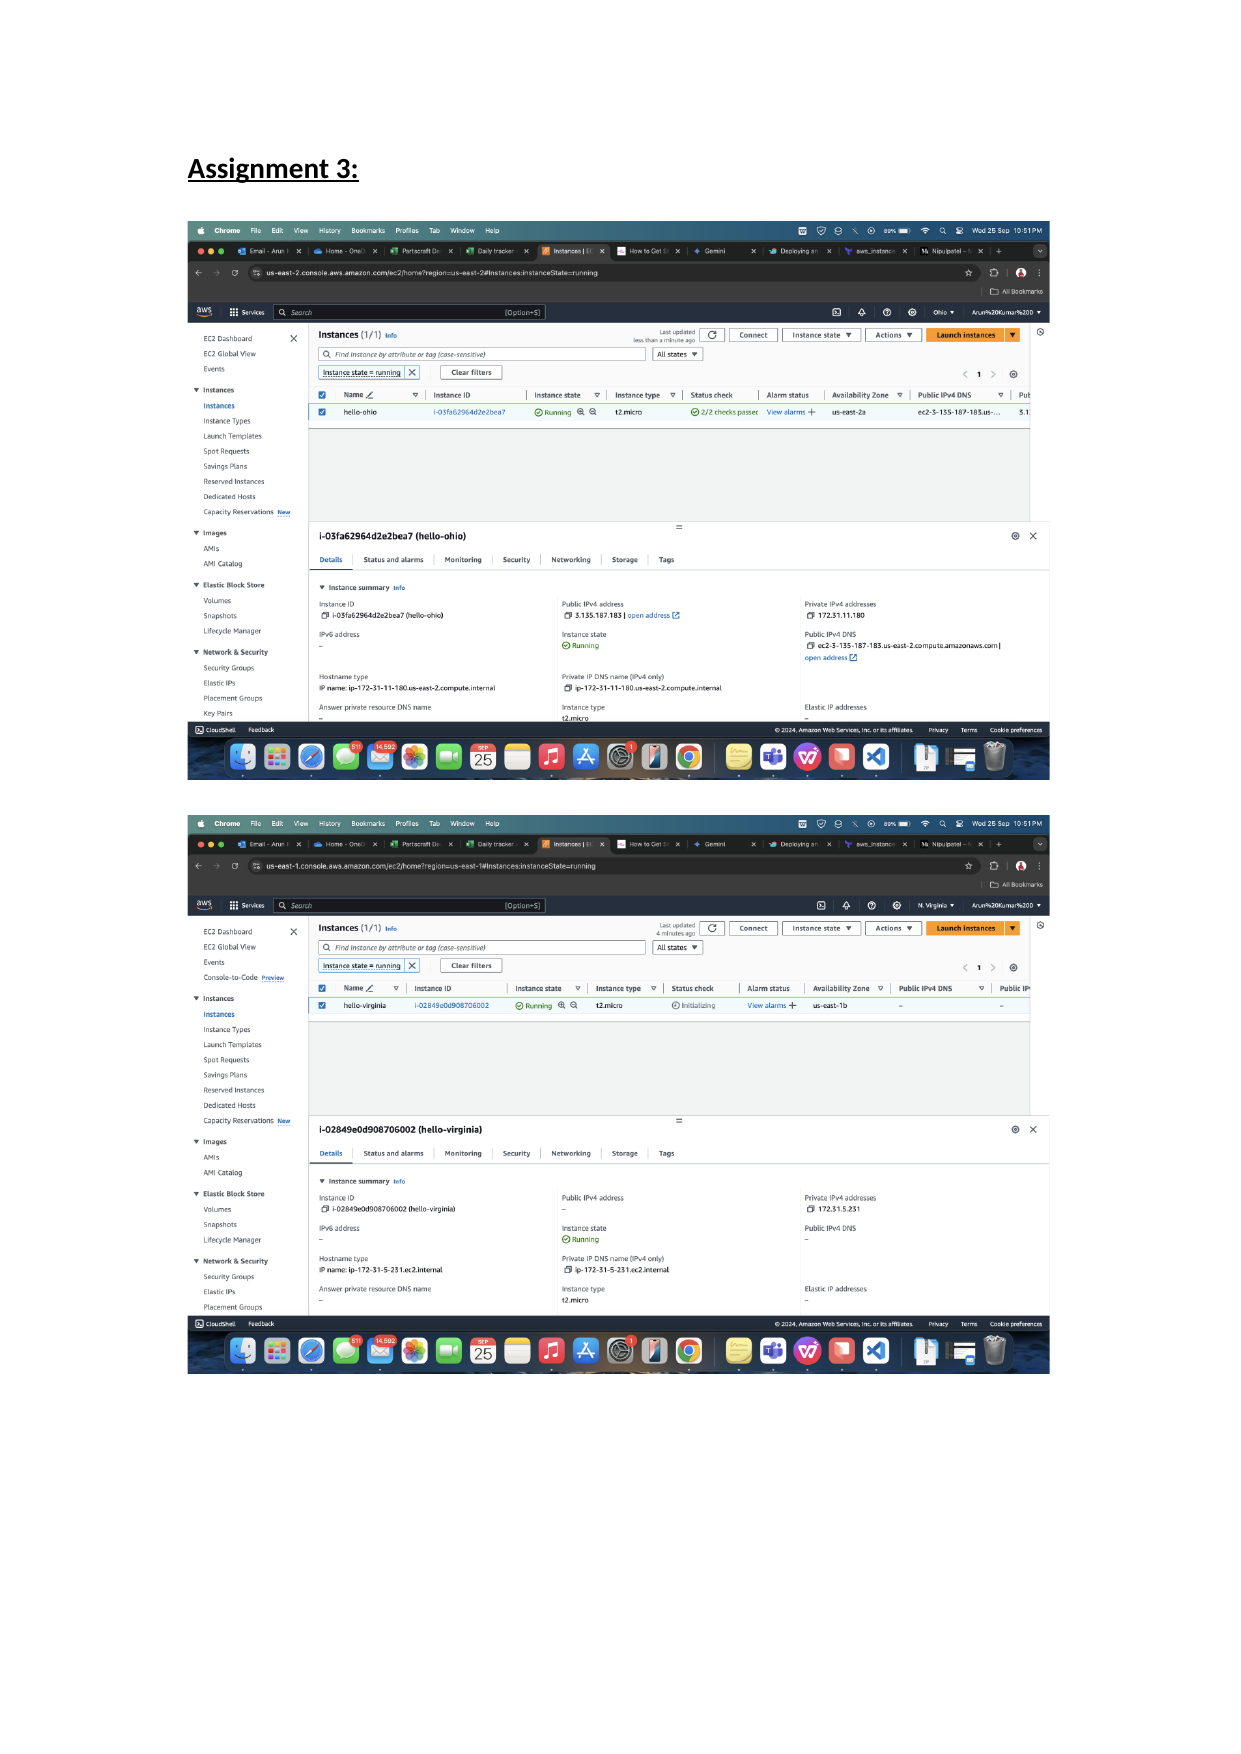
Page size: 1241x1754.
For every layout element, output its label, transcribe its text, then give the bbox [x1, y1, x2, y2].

picture [187, 221, 1050, 780]
picture [187, 815, 1050, 1374]
text Assignment 3: [187, 150, 1053, 186]
